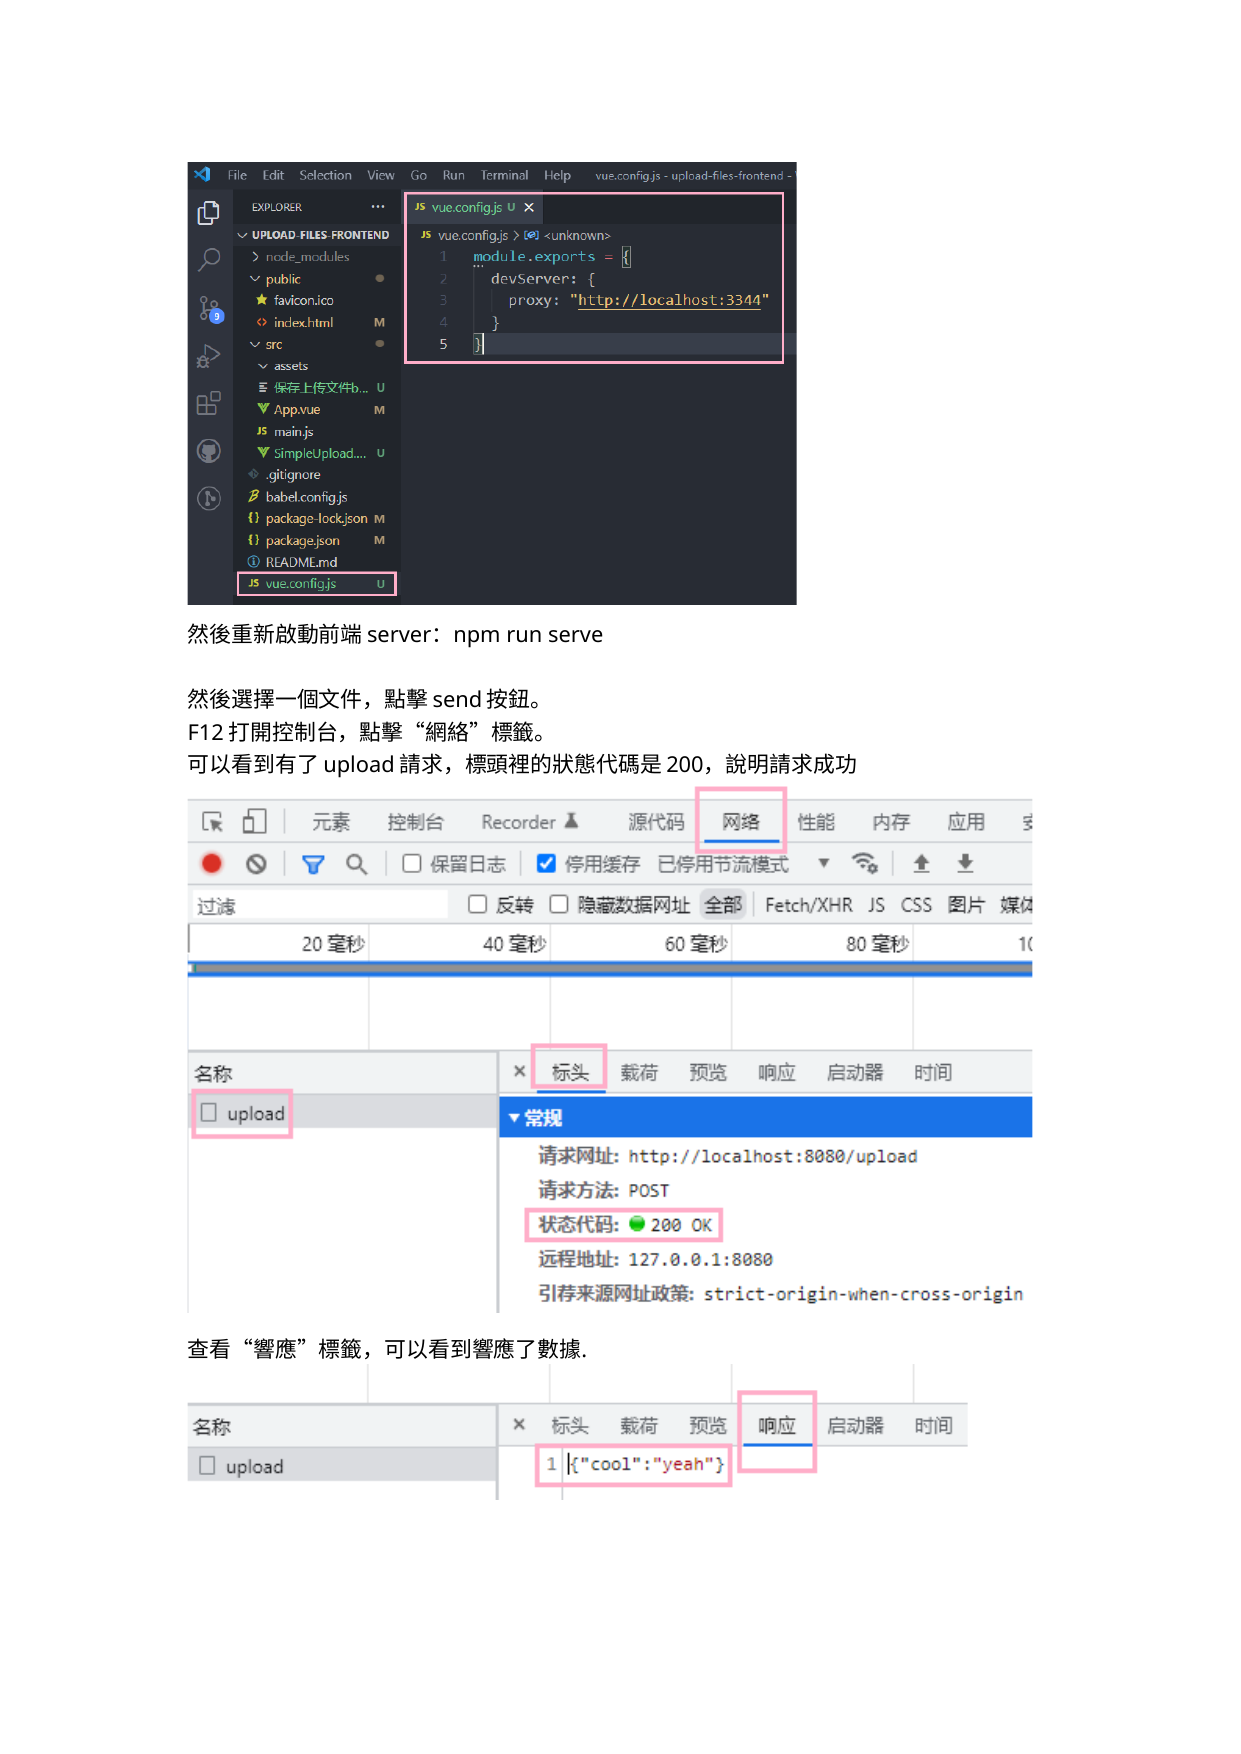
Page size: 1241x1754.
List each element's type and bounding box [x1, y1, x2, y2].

picture [187, 1364, 968, 1500]
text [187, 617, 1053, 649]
picture [187, 779, 1033, 1313]
picture [187, 162, 797, 605]
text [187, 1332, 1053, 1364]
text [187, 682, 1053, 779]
